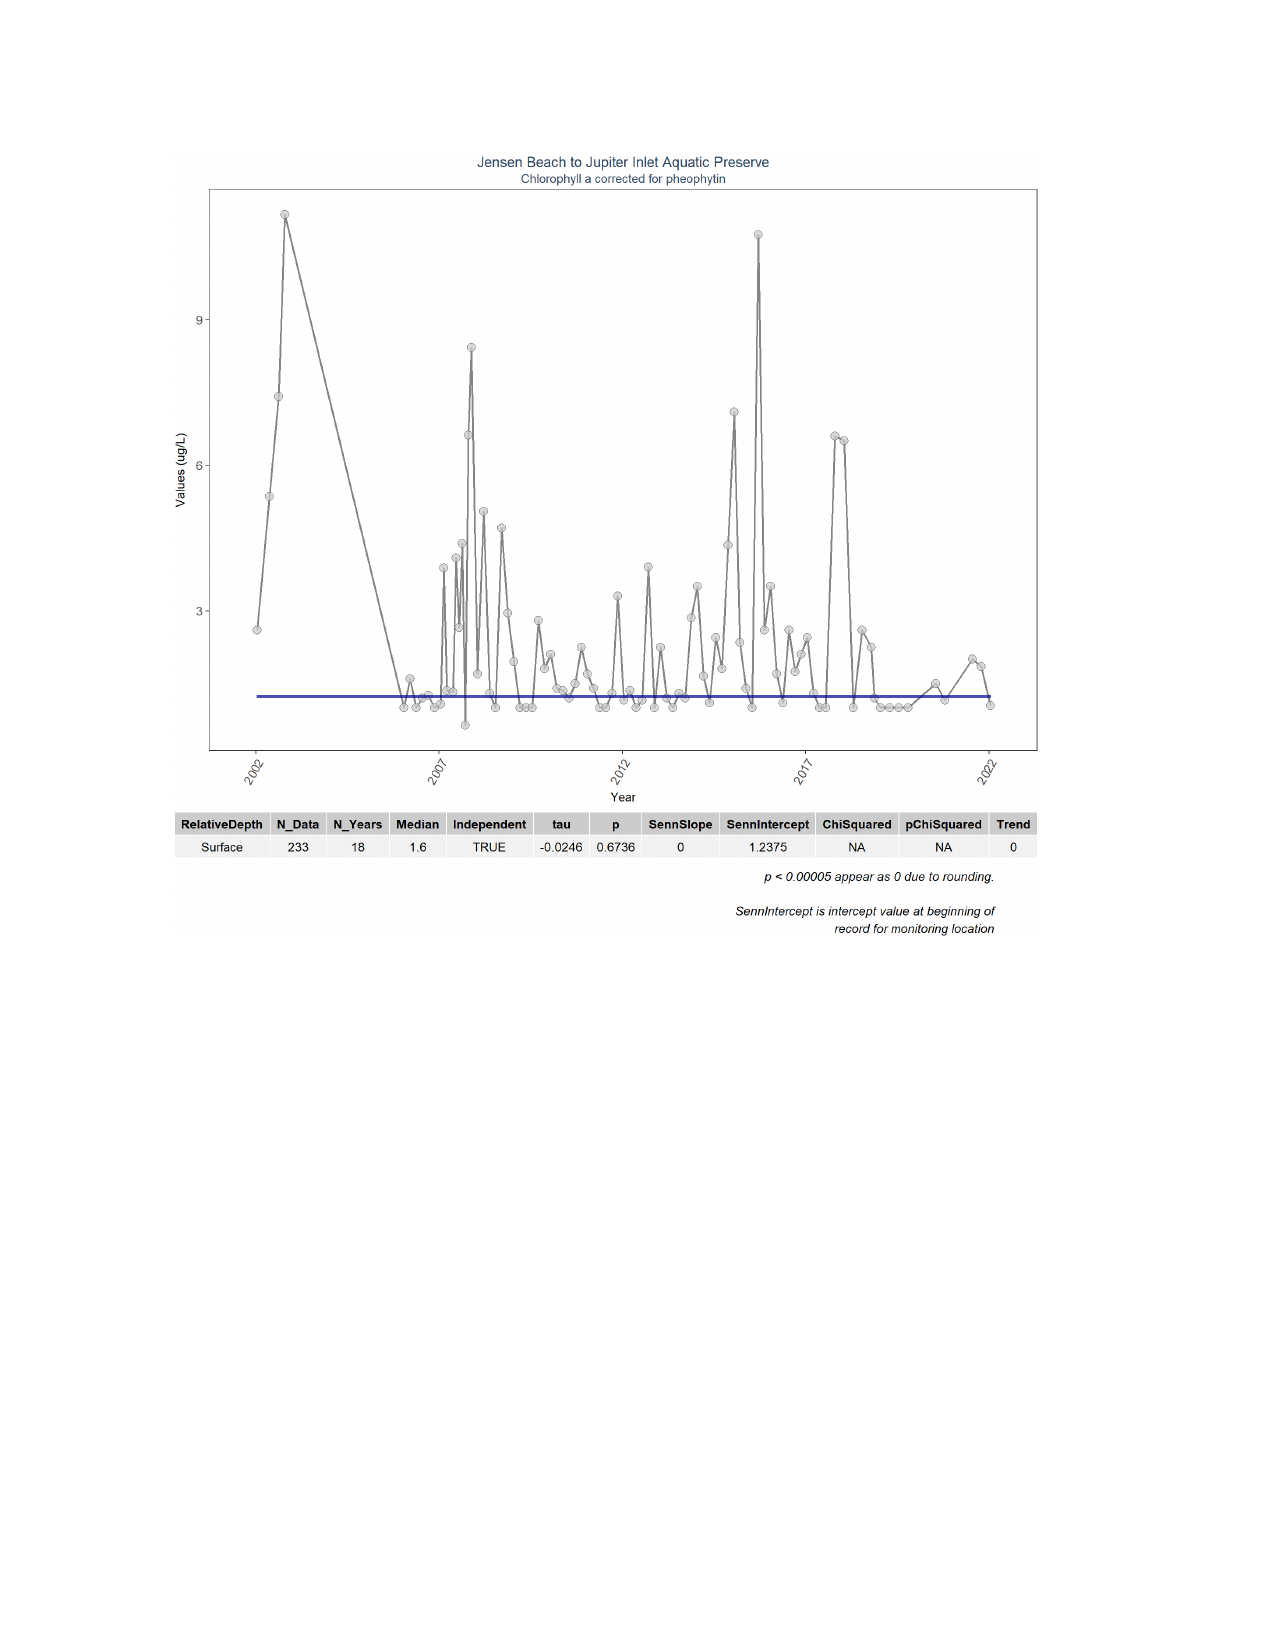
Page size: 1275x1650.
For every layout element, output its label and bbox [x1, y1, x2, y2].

picture [168, 150, 1044, 938]
